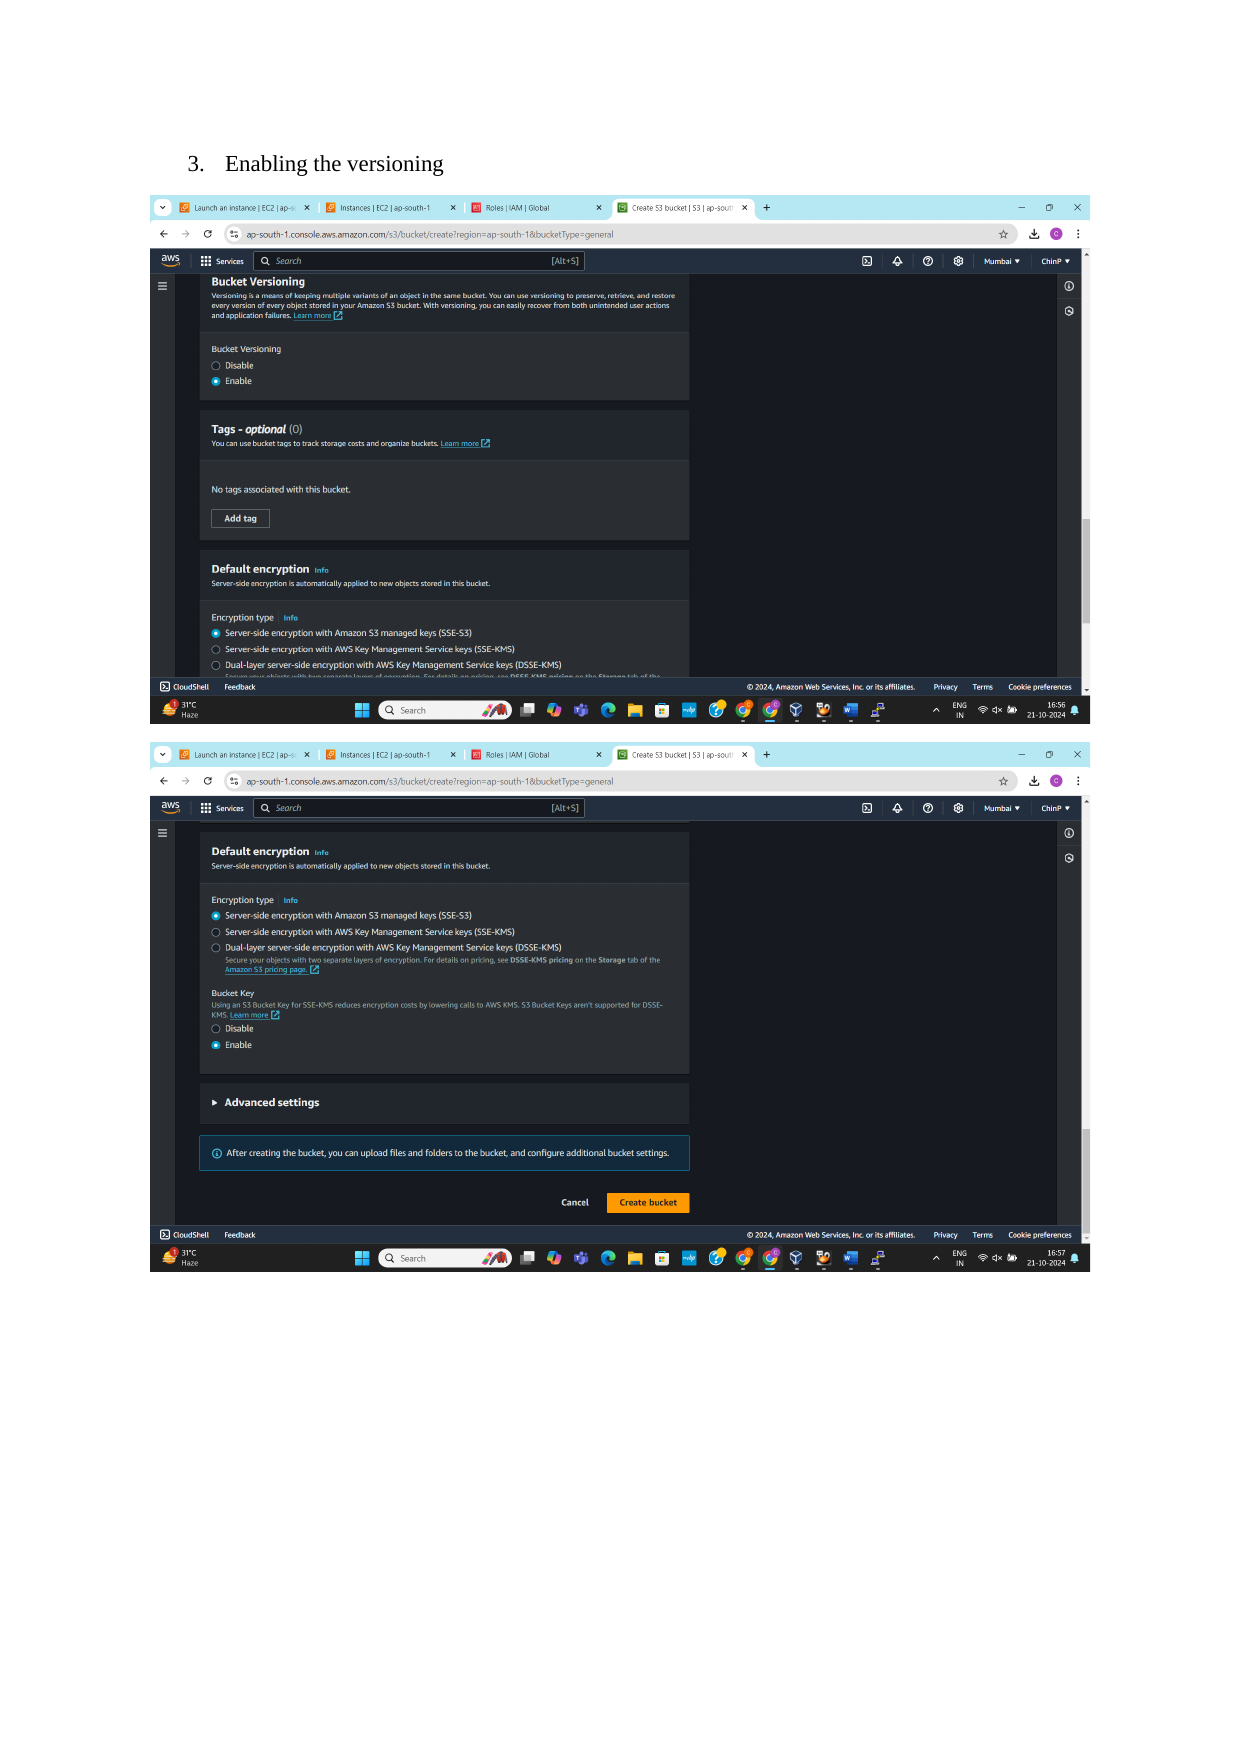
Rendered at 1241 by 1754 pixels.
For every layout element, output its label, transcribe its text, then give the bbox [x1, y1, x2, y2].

picture [150, 742, 1091, 1272]
picture [150, 195, 1091, 724]
list Enabling the versioning [187, 150, 1090, 176]
